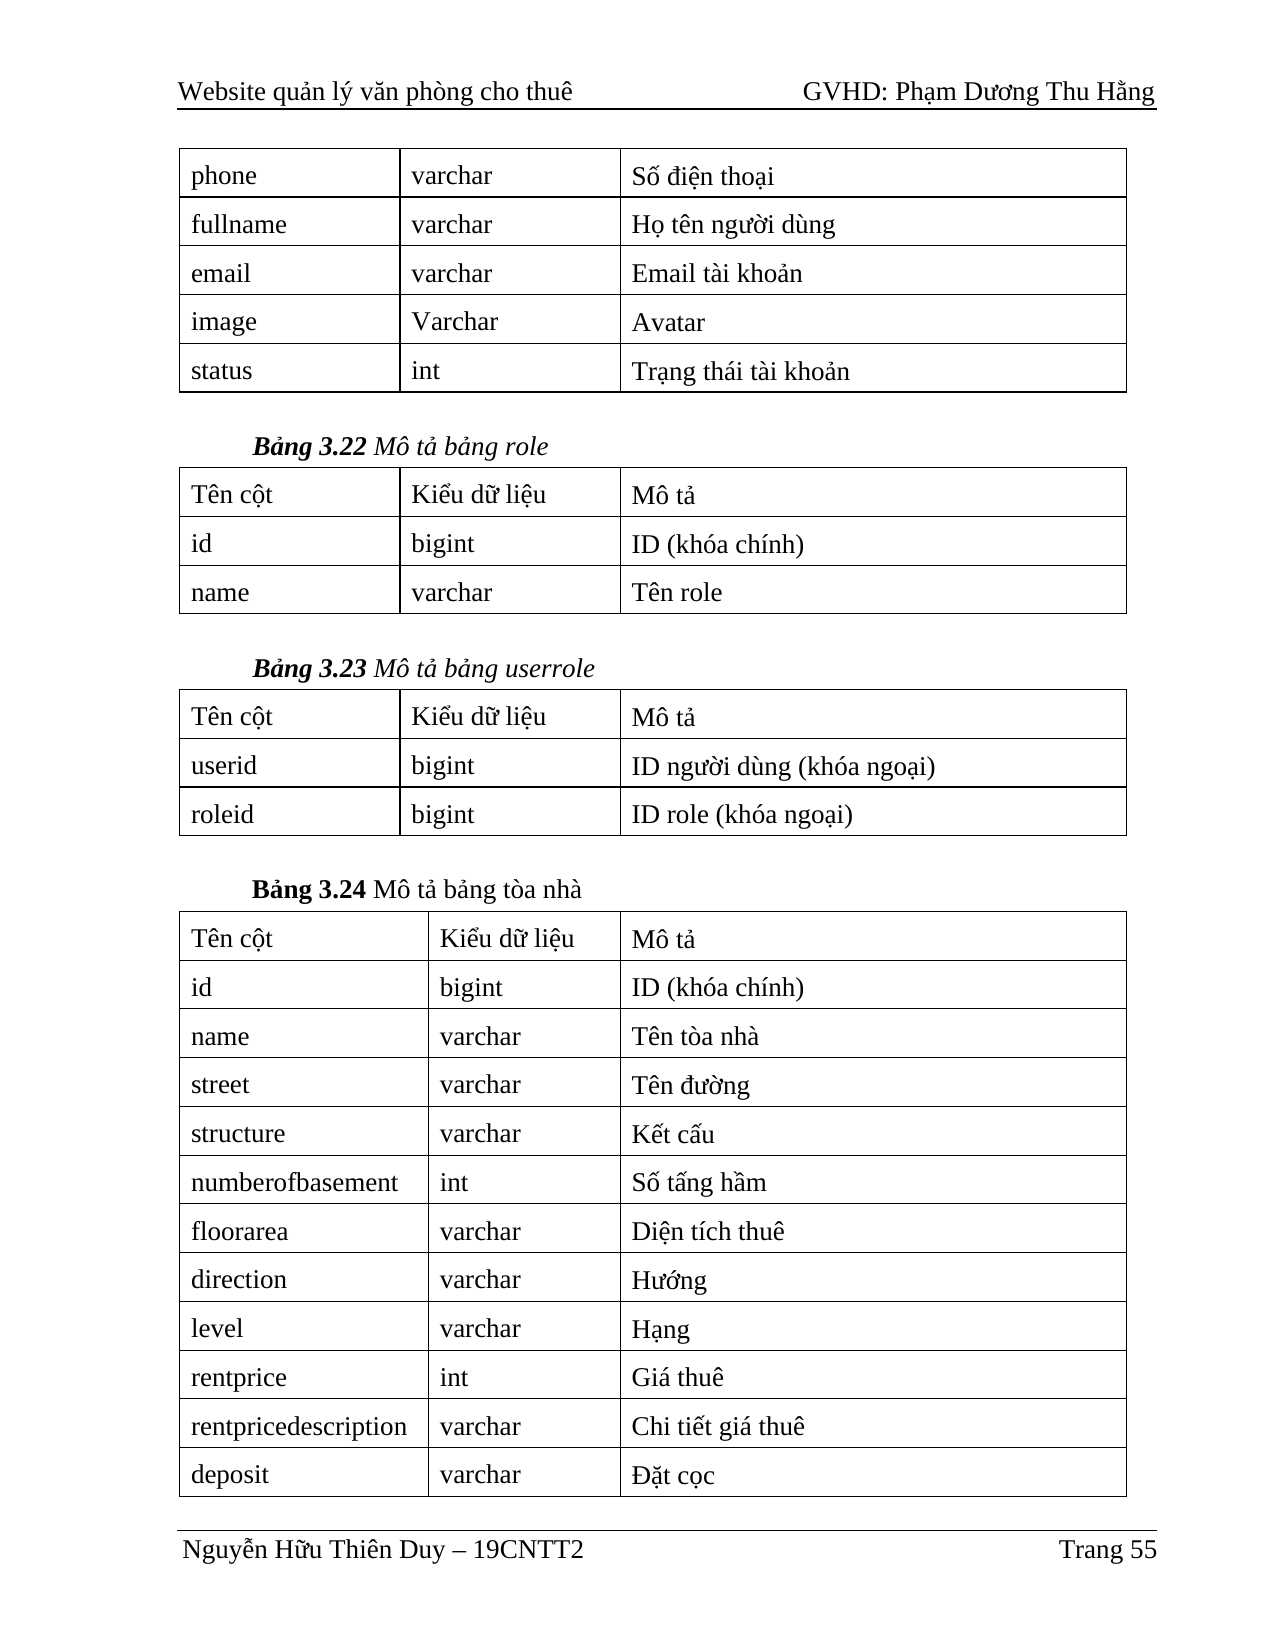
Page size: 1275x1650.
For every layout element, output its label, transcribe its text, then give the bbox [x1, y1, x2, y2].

table_cell fullname [180, 198, 399, 245]
table_cell Họ tên người dùng [621, 198, 1126, 245]
table_header Kiểu dữ liệu [429, 912, 620, 959]
table_cell ID role (khóa ngoại) [621, 788, 1126, 835]
table_cell id [180, 517, 399, 564]
table_header Mô tả [621, 912, 1126, 959]
table_cell userid [180, 739, 399, 786]
table_cell phone [180, 149, 399, 196]
table_cell direction [180, 1253, 428, 1301]
table_cell varchar [429, 1058, 620, 1106]
table_cell floorarea [180, 1204, 428, 1252]
table_cell id [180, 961, 428, 1008]
table_cell Diện tích thuê [621, 1204, 1126, 1252]
table_cell Kết cấu [621, 1107, 1126, 1154]
table_cell Số tấng hầm [621, 1156, 1126, 1203]
table_cell rentpricedescription [180, 1399, 428, 1447]
table_cell int [429, 1351, 620, 1398]
table_cell roleid [180, 788, 399, 835]
table_cell varchar [429, 1448, 620, 1496]
table_cell Tên đường [621, 1058, 1126, 1106]
table_cell Tên tòa nhà [621, 1009, 1126, 1057]
table_cell bigint [429, 961, 620, 1008]
table_cell Trạng thái tài khoản [621, 344, 1126, 391]
table_cell Hạng [621, 1302, 1126, 1349]
table_cell ID người dùng (khóa ngoại) [621, 739, 1126, 786]
table_cell numberofbasement [180, 1156, 428, 1203]
table_cell Hướng [621, 1253, 1126, 1301]
table_cell Tên role [621, 566, 1126, 613]
table_cell varchar [401, 566, 620, 613]
table_header Mô tả [621, 468, 1126, 516]
table_header Kiểu dữ liệu [401, 690, 620, 738]
table_cell varchar [429, 1302, 620, 1349]
table_cell varchar [401, 149, 620, 196]
table_cell Varchar [401, 295, 620, 343]
table_header Mô tả [621, 690, 1126, 738]
table_cell Số điện thoại [621, 149, 1126, 196]
table_cell Chi tiết giá thuê [621, 1399, 1126, 1447]
table_cell image [180, 295, 399, 343]
table_header Tên cột [180, 912, 428, 959]
table_cell varchar [429, 1009, 620, 1057]
table_cell bigint [401, 517, 620, 564]
table_cell ID (khóa chính) [621, 961, 1126, 1008]
table_cell varchar [429, 1399, 620, 1447]
table_cell bigint [401, 739, 620, 786]
table_cell structure [180, 1107, 428, 1154]
table_cell Đặt cọc [621, 1448, 1126, 1496]
table_cell email [180, 246, 399, 294]
table_cell Email tài khoản [621, 246, 1126, 294]
table_cell bigint [401, 788, 620, 835]
table_cell deposit [180, 1448, 428, 1496]
table_cell varchar [429, 1253, 620, 1301]
table_header Tên cột [180, 690, 399, 738]
table_cell street [180, 1058, 428, 1106]
table_header Kiểu dữ liệu [401, 468, 620, 516]
table_cell name [180, 566, 399, 613]
table_cell name [180, 1009, 428, 1057]
table_cell level [180, 1302, 428, 1349]
table_cell rentprice [180, 1351, 428, 1398]
table_cell varchar [401, 246, 620, 294]
table_cell int [429, 1156, 620, 1203]
table_cell int [401, 344, 620, 391]
table_cell varchar [429, 1107, 620, 1154]
table_cell Avatar [621, 295, 1126, 343]
table_cell status [180, 344, 399, 391]
table_cell ID (khóa chính) [621, 517, 1126, 564]
table_cell varchar [429, 1204, 620, 1252]
table_cell varchar [401, 198, 620, 245]
table_header Tên cột [180, 468, 399, 516]
table_cell Giá thuê [621, 1351, 1126, 1398]
